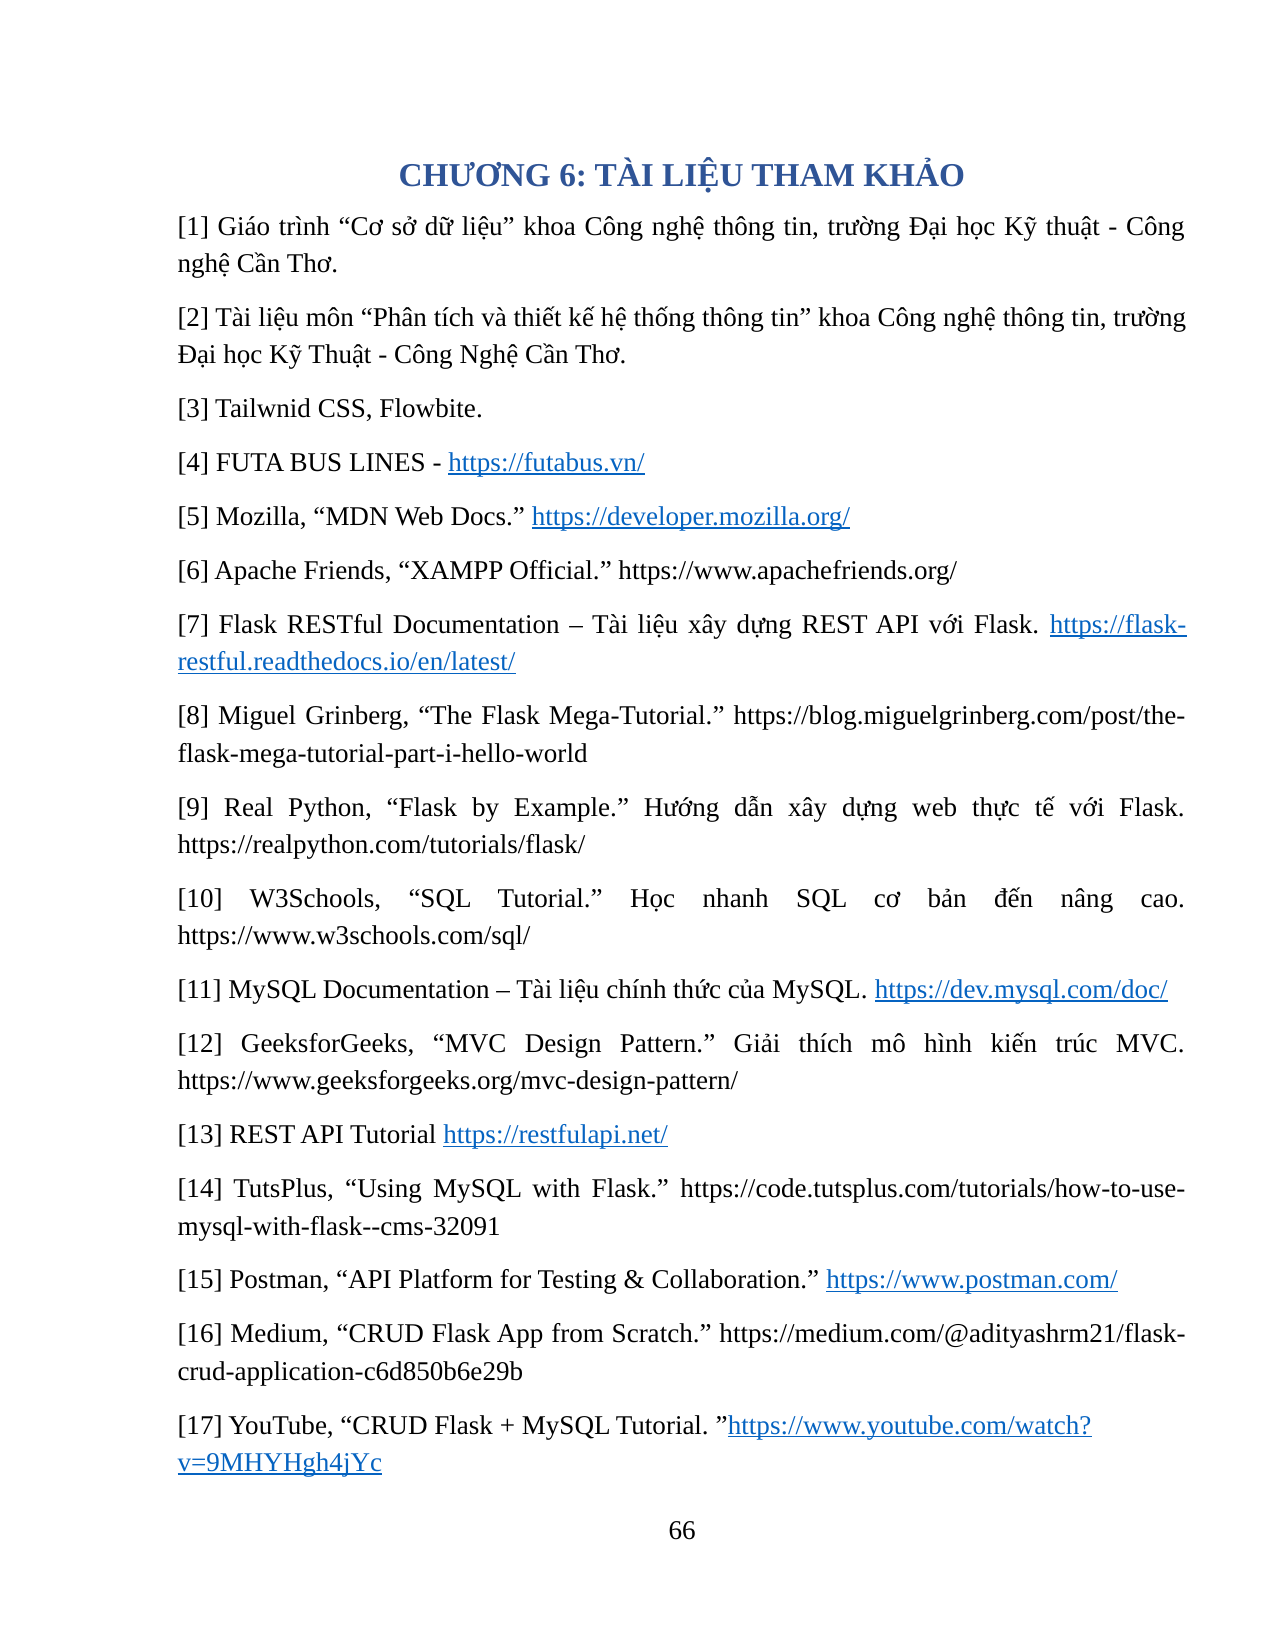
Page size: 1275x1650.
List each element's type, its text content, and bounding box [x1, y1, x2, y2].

text [4] FUTA BUS LINES - https://futabus.vn/ [177, 446, 1186, 477]
text [2] Tài liệu môn “Phân tích và thiết kế hệ thống thông tin” khoa Công nghệ thông tin, trường Đại học Kỹ Thuật - Công Nghệ Cần Thơ. [177, 301, 1186, 369]
text [1] Giáo trình “Cơ sở dữ liệu” khoa Công nghệ thông tin, trường Đại học Kỹ thuật - Công nghệ Cần Thơ. [177, 210, 1186, 278]
text [15] Postman, “API Platform for Testing & Collaboration.” https://www.postman.com/ [177, 1264, 1186, 1295]
text [11] MySQL Documentation – Tài liệu chính thức của MySQL. https://dev.mysql.com/doc/ [177, 973, 1186, 1004]
text [17] YouTube, “CRUD Flask + MySQL Tutorial. ”https://www.youtube.com/watch?v=9MHYHgh4jYc [177, 1409, 1186, 1477]
text [10] W3Schools, “SQL Tutorial.” Học nhanh SQL cơ bản đến nâng cao. https://www.w3schools.com/sql/ [177, 882, 1186, 950]
text [8] Miguel Grinberg, “The Flask Mega-Tutorial.” https://blog.miguelgrinberg.com/post/the-flask-mega-tutorial-part-i-hello-world [177, 699, 1186, 768]
text [6] Apache Friends, “XAMPP Official.” https://www.apachefriends.org/ [177, 554, 1186, 585]
text [14] TutsPlus, “Using MySQL with Flask.” https://code.tutsplus.com/tutorials/how-to-use-mysql-with-flask--cms-32091 [177, 1172, 1186, 1241]
text [5] Mozilla, “MDN Web Docs.” https://developer.mozilla.org/ [177, 500, 1186, 531]
subtitle CHƯƠNG 6: TÀI LIỆU THAM KHẢO [177, 156, 1186, 194]
text [12] GeeksforGeeks, “MVC Design Pattern.” Giải thích mô hình kiến trúc MVC. https://www.geeksforgeeks.org/mvc-design-pattern/ [177, 1027, 1186, 1096]
text [13] REST API Tutorial https://restfulapi.net/ [177, 1118, 1186, 1149]
text [16] Medium, “CRUD Flask App from Scratch.” https://medium.com/@adityashrm21/flask-crud-application-c6d850b6e29b [177, 1318, 1186, 1386]
text [7] Flask RESTful Documentation – Tài liệu xây dựng REST API với Flask. https://flask-restful.readthedocs.io/en/latest/ [177, 608, 1186, 677]
text [9] Real Python, “Flask by Example.” Hướng dẫn xây dựng web thực tế với Flask. https://realpython.com/tutorials/flask/ [177, 791, 1186, 859]
text [3] Tailwnid CSS, Flowbite. [177, 392, 1186, 423]
